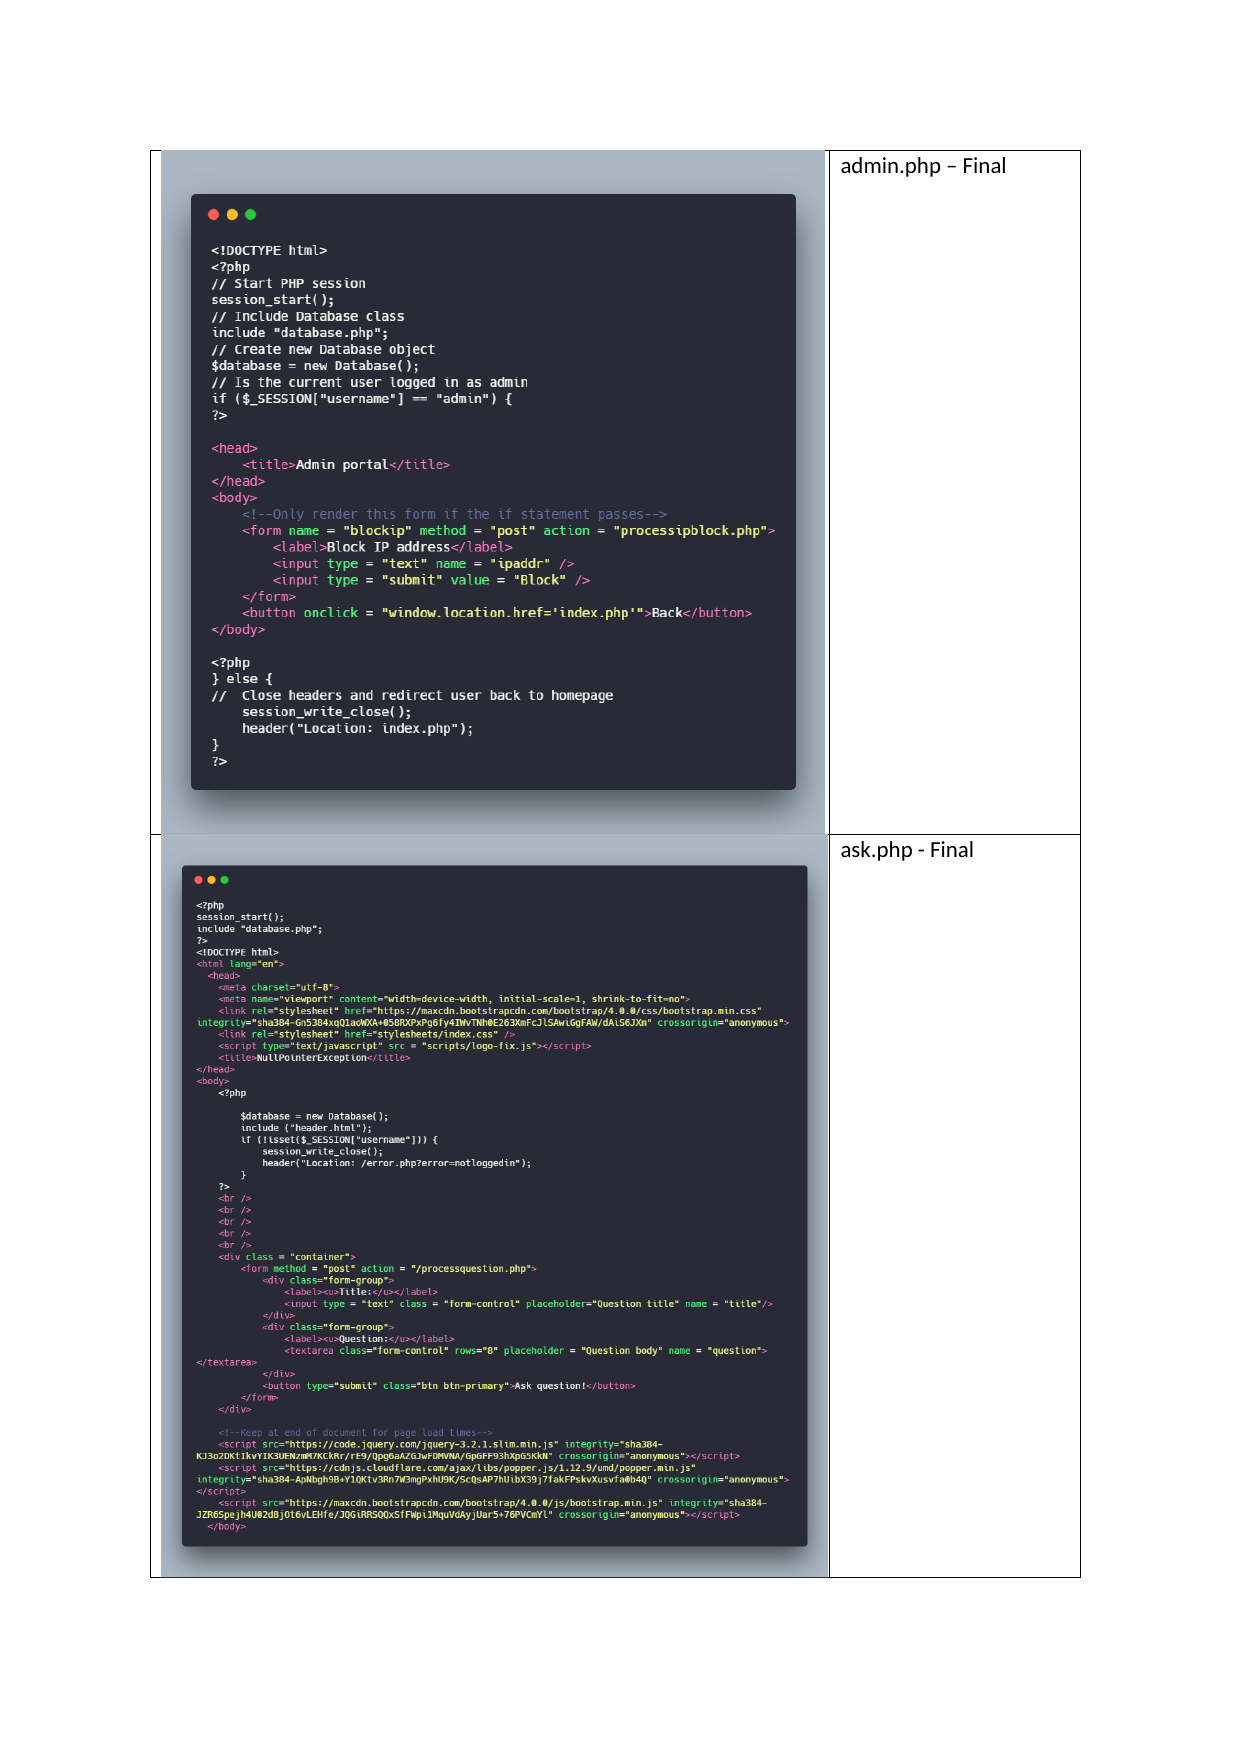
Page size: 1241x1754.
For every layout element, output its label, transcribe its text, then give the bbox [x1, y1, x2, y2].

picture [161, 150, 828, 1578]
table_cell [151, 835, 161, 1577]
table_cell [825, 151, 829, 834]
table_cell admin.php – Final [830, 151, 1080, 834]
table_cell [151, 151, 161, 834]
table_cell ask.php - Final [830, 835, 1080, 1577]
